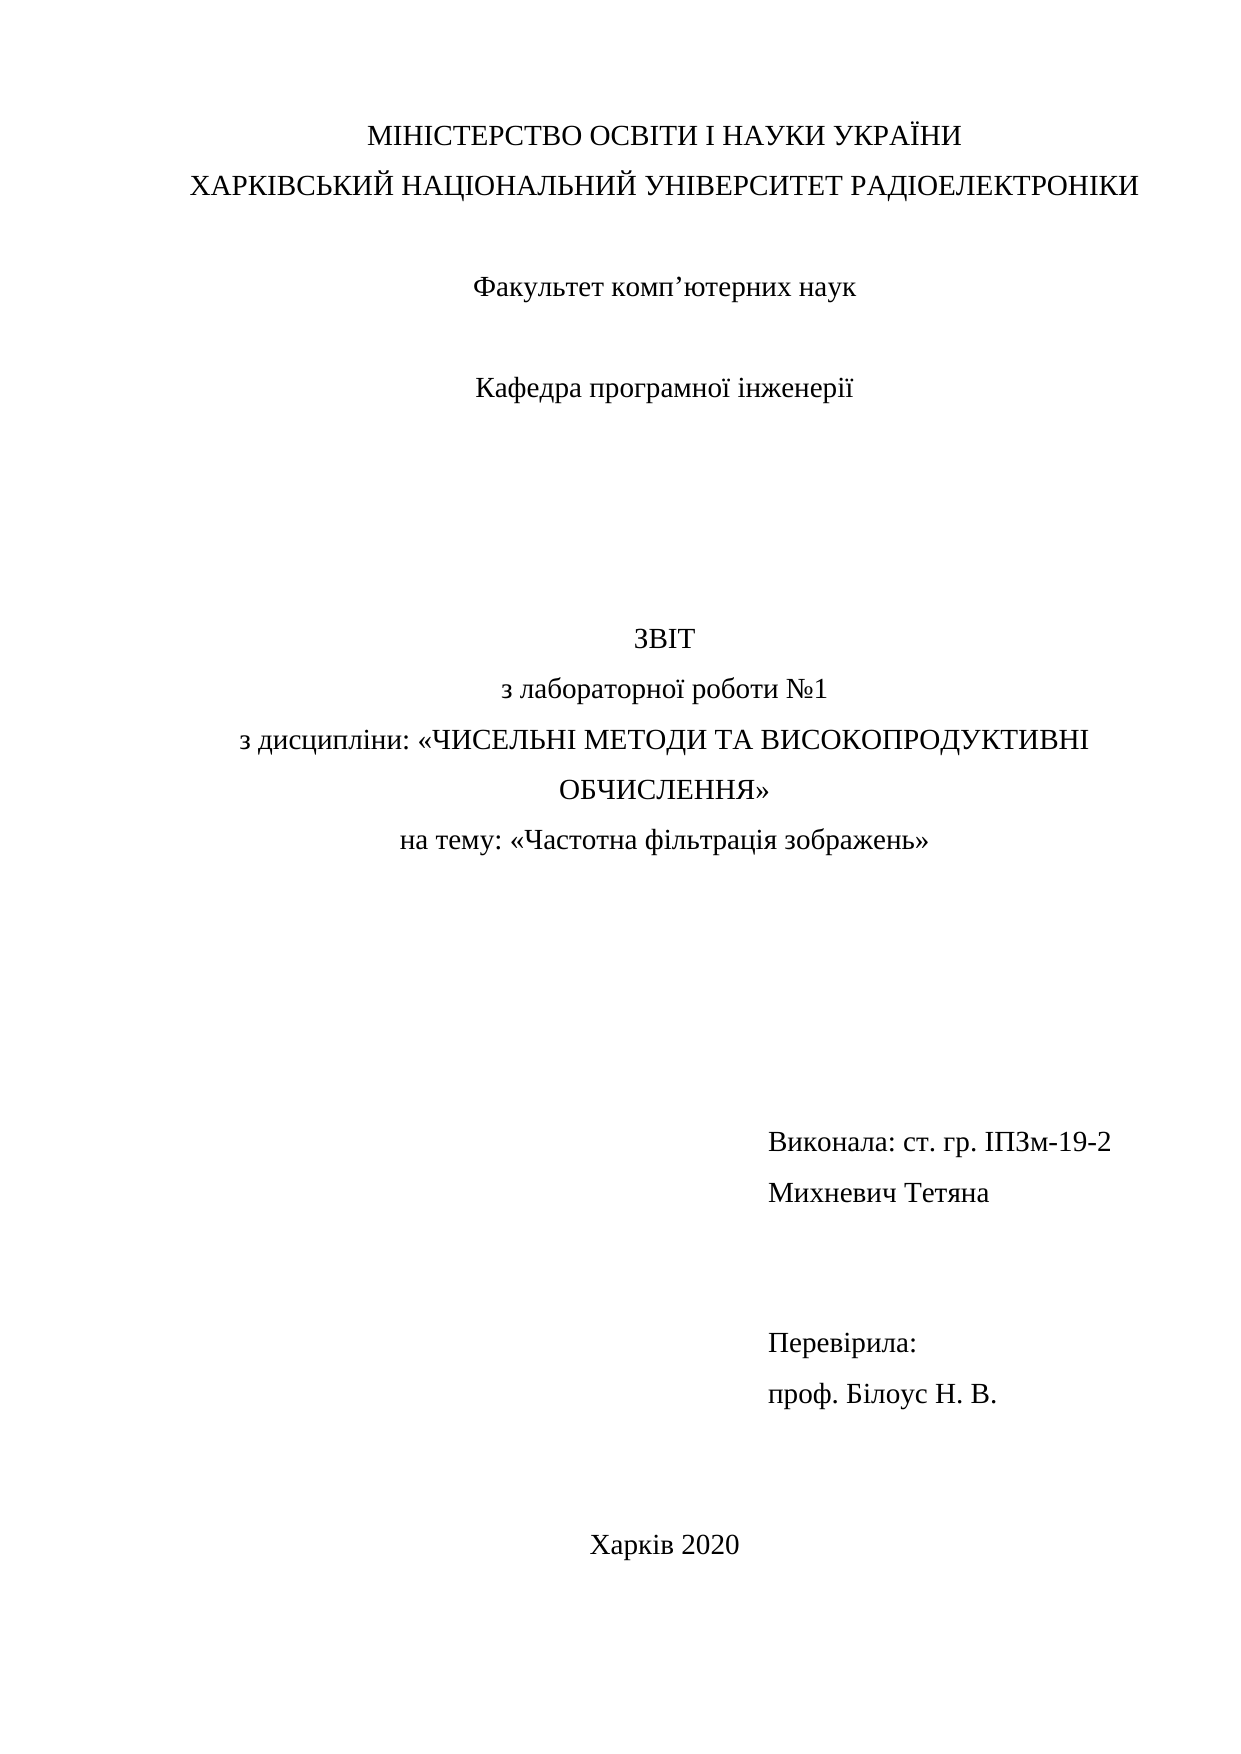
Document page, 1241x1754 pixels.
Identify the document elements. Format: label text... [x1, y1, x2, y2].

text МІНІСТЕРСТВО ОСВІТИ І НАУКИ УКРАЇНИ [177, 118, 1152, 152]
text з дисципліни: «ЧИСЕЛЬНІ МЕТОДИ ТА ВИСОКОПРОДУКТИВНІ ОБЧИСЛЕННЯ» [177, 722, 1152, 806]
text Перевірила: [768, 1326, 1152, 1359]
text на тему: «Частотна фільтрація зображень» [177, 822, 1152, 856]
text ХАРКІВСЬКИЙ НАЦІОНАЛЬНИЙ УНІВЕРСИТЕТ РАДІОЕЛЕКТРОНІКИ [177, 168, 1152, 202]
text Виконала: ст. гр. ІПЗм-19-2 [768, 1124, 1152, 1158]
text Кафедра програмної інженерії [177, 370, 1152, 403]
text Харків 2020 [177, 1527, 1152, 1560]
text проф. Білоус Н. В. [768, 1376, 1152, 1409]
text Факультет комп’ютерних наук [177, 269, 1152, 303]
text ЗВІТ [177, 621, 1152, 655]
text Михневич Тетяна [768, 1175, 1152, 1208]
text з лабораторної роботи №1 [177, 672, 1152, 705]
